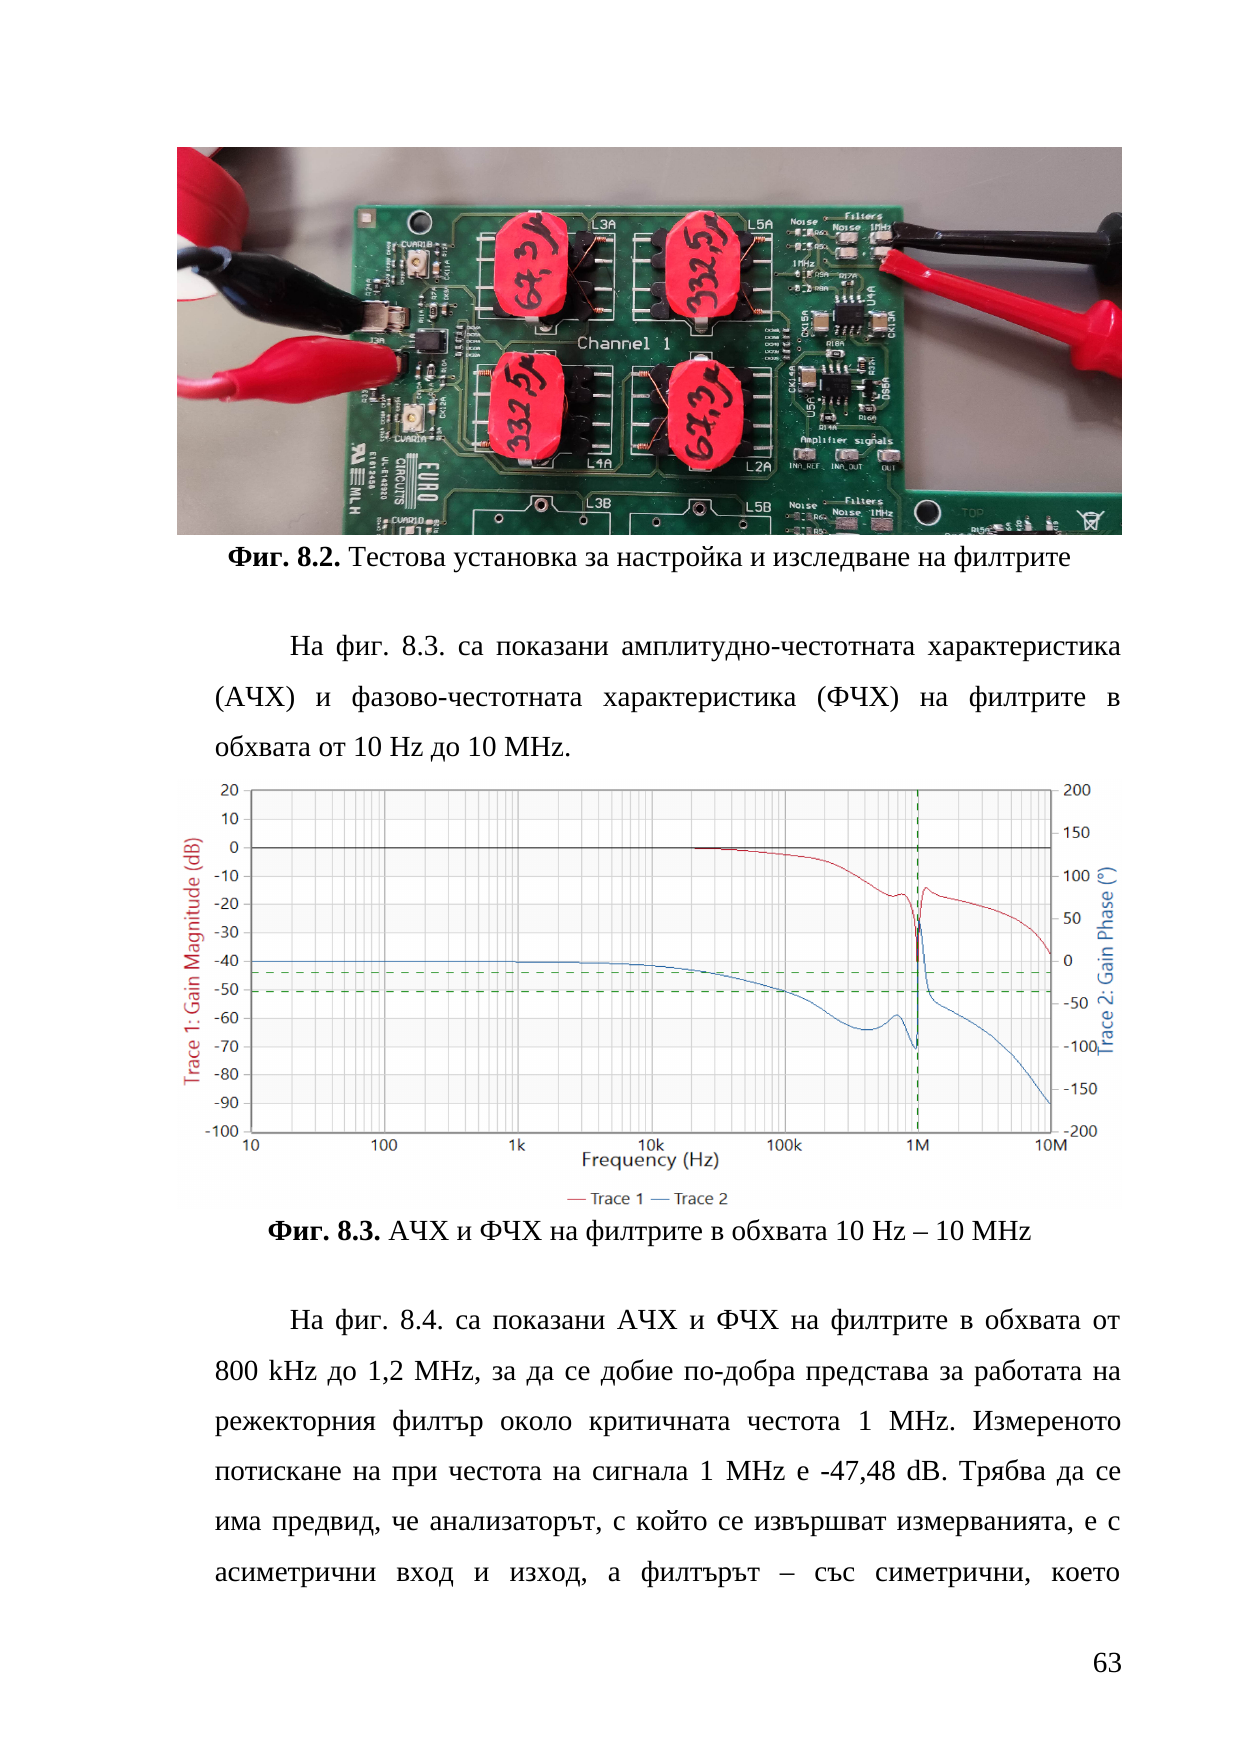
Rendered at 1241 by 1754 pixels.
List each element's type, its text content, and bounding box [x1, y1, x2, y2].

picture [177, 147, 1122, 535]
picture [177, 779, 1122, 1209]
text Фиг. 8.2. Тестова установка за настройка и изследване на филтрите [177, 539, 1122, 573]
text На фиг. 8.3. са показани амплитудно-честотната характеристика (АЧХ) и фазово-честотната характеристика (ФЧХ) на филтрите в обхвата от 10 Hz до 10 MHz. [214, 628, 1122, 763]
text Фиг. 8.3. АЧХ и ФЧХ на филтрите в обхвата 10 Hz – 10 MHz [177, 1213, 1122, 1247]
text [214, 1302, 1122, 1587]
